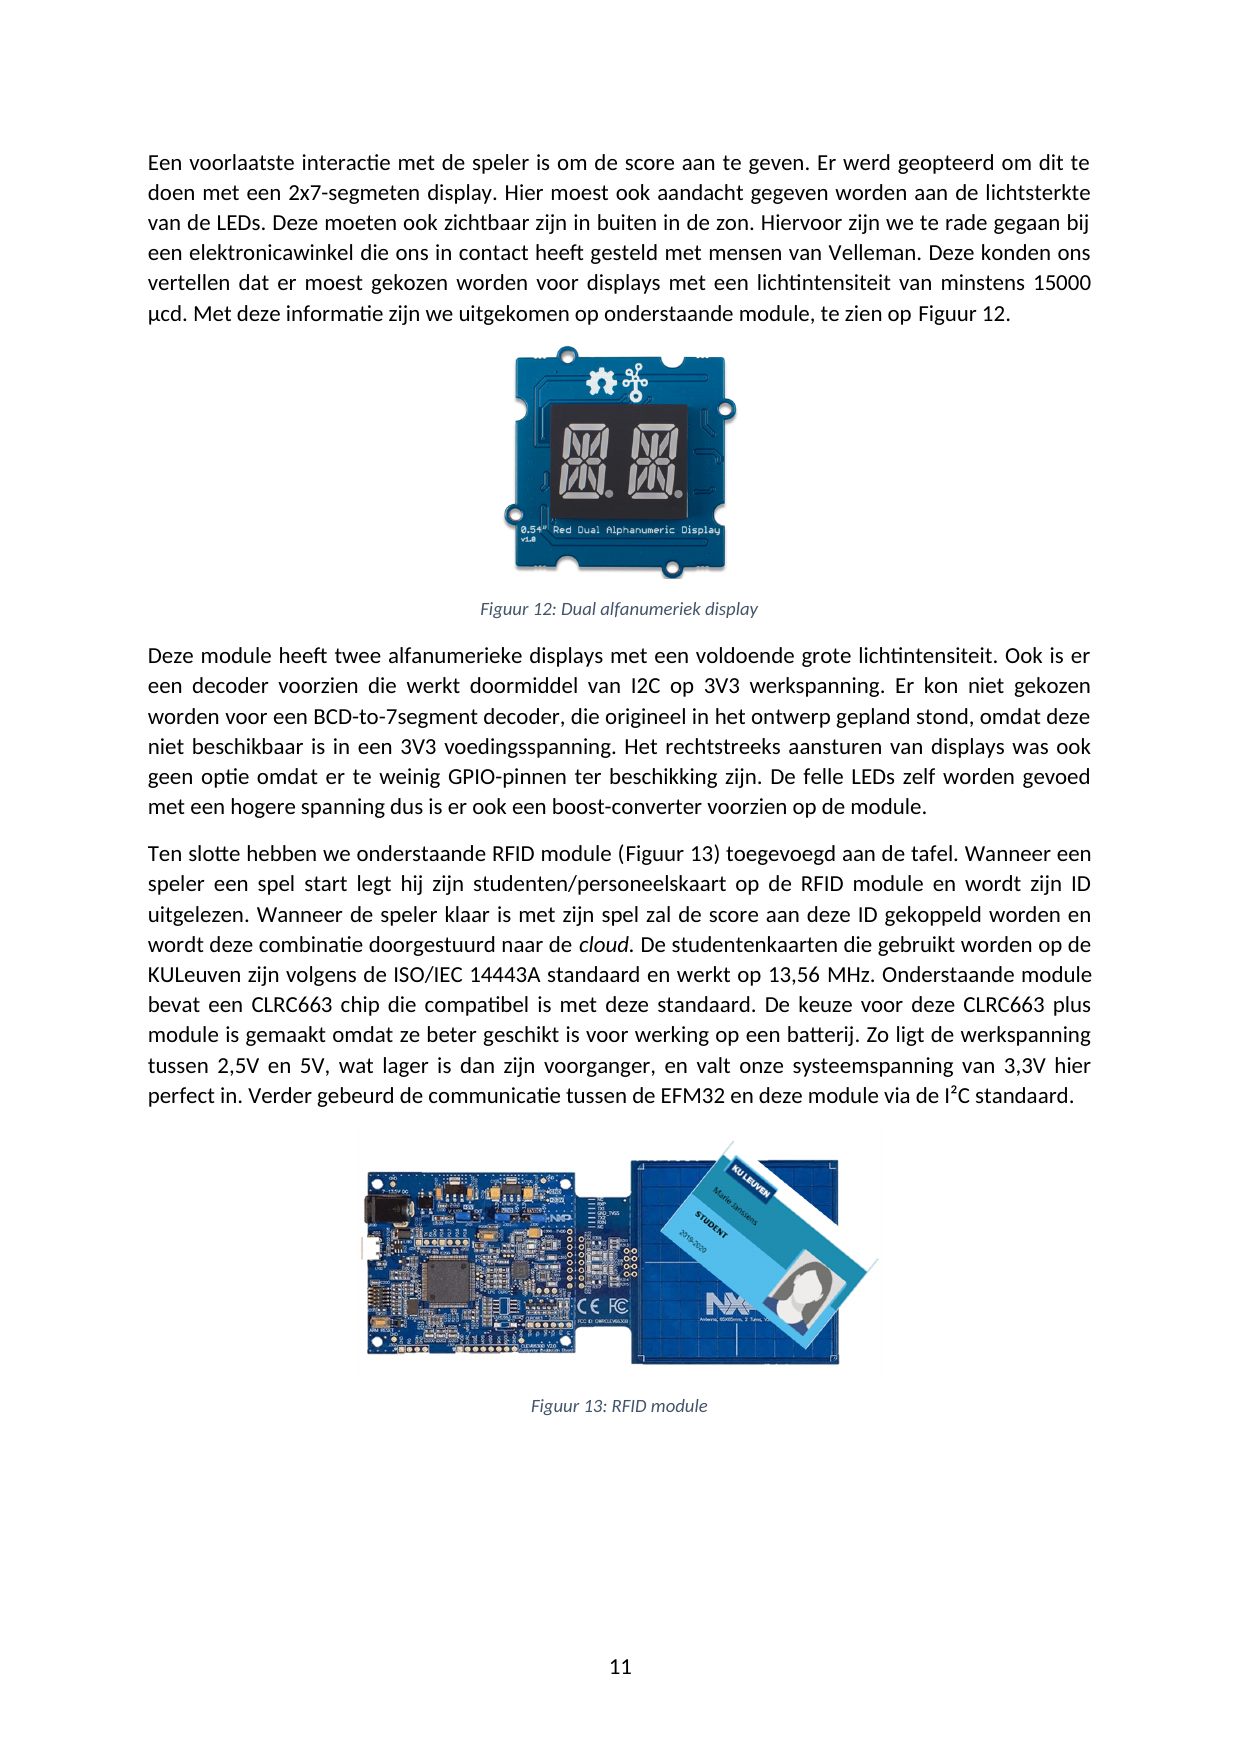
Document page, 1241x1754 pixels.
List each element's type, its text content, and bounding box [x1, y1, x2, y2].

text Ten slotte hebben we onderstaande RFID module (Figuur 12) toegevoegd aan de tafel. Wanneer een speler een spel start legt hij zijn studenten/personeelskaart op de RFID module en wordt zijn ID uitgelezen. Wanneer de speler klaar is met zijn spel zal de score aan deze ID gekoppeld worden en wordt deze combinatie doorgestuurd naar de cloud. De studentenkaarten die gebruikt worden op de KULeuven zijn volgens de ISO/IEC 14443A standaard en werkt op 13,56 MHz. Onderstaande module bevat een CLRC663 chip die compatibel is met deze standaard. De keuze voor deze CLRC663 plus module is gemaakt omdat ze beter geschikt is voor werking op een batterij. Zo ligt de werkspanning tussen 2,5V en 5V, wat lager is dan zijn voorganger, en valt onze systeemspanning van 3,3V hier perfect in. Verder gebeurd de communicatie tussen de EFM32 en deze module via de I²C standaard. [148, 839, 1093, 1109]
picture [356, 1127, 884, 1376]
picture [407, 345, 833, 579]
text Deze module heeft twee alfanumerieke displays met een voldoende grote lichtintensiteit. Ook is er een decoder voorzien die werkt doormiddel van I2C op 3V3 werkspanning. Er kon niet gekozen worden voor een BCD-to-7segment decoder, die origineel in het ontwerp gepland stond, omdat deze niet beschikbaar is in een 3V3 voedingsspanning. Het rechtstreeks aansturen van displays was ook geen optie omdat er te weinig GPIO-pinnen ter beschikking zijn. De felle LEDs zelf worden gevoed met een hogere spanning dus is er ook een boost-converter voorzien op de module. [148, 641, 1093, 820]
text Een voorlaatste interactie met de speler is om de score aan te geven. Er werd geopteerd om dit te doen met een 2x7-segmeten display. Hier moest ook aandacht gegeven worden aan de lichtsterkte van de LEDs. Deze moeten ook zichtbaar zijn in buiten in de zon. Hiervoor zijn we te rade gegaan bij een elektronicawinkel die ons in contact heeft gesteld met mensen van Velleman. Deze konden ons vertellen dat er moest gekozen worden voor displays met een lichtintensiteit van minstens 15000 µcd. Met deze informatie zijn we uitgekomen op onderstaande module, te zien op Figuur 11. [148, 148, 1093, 327]
